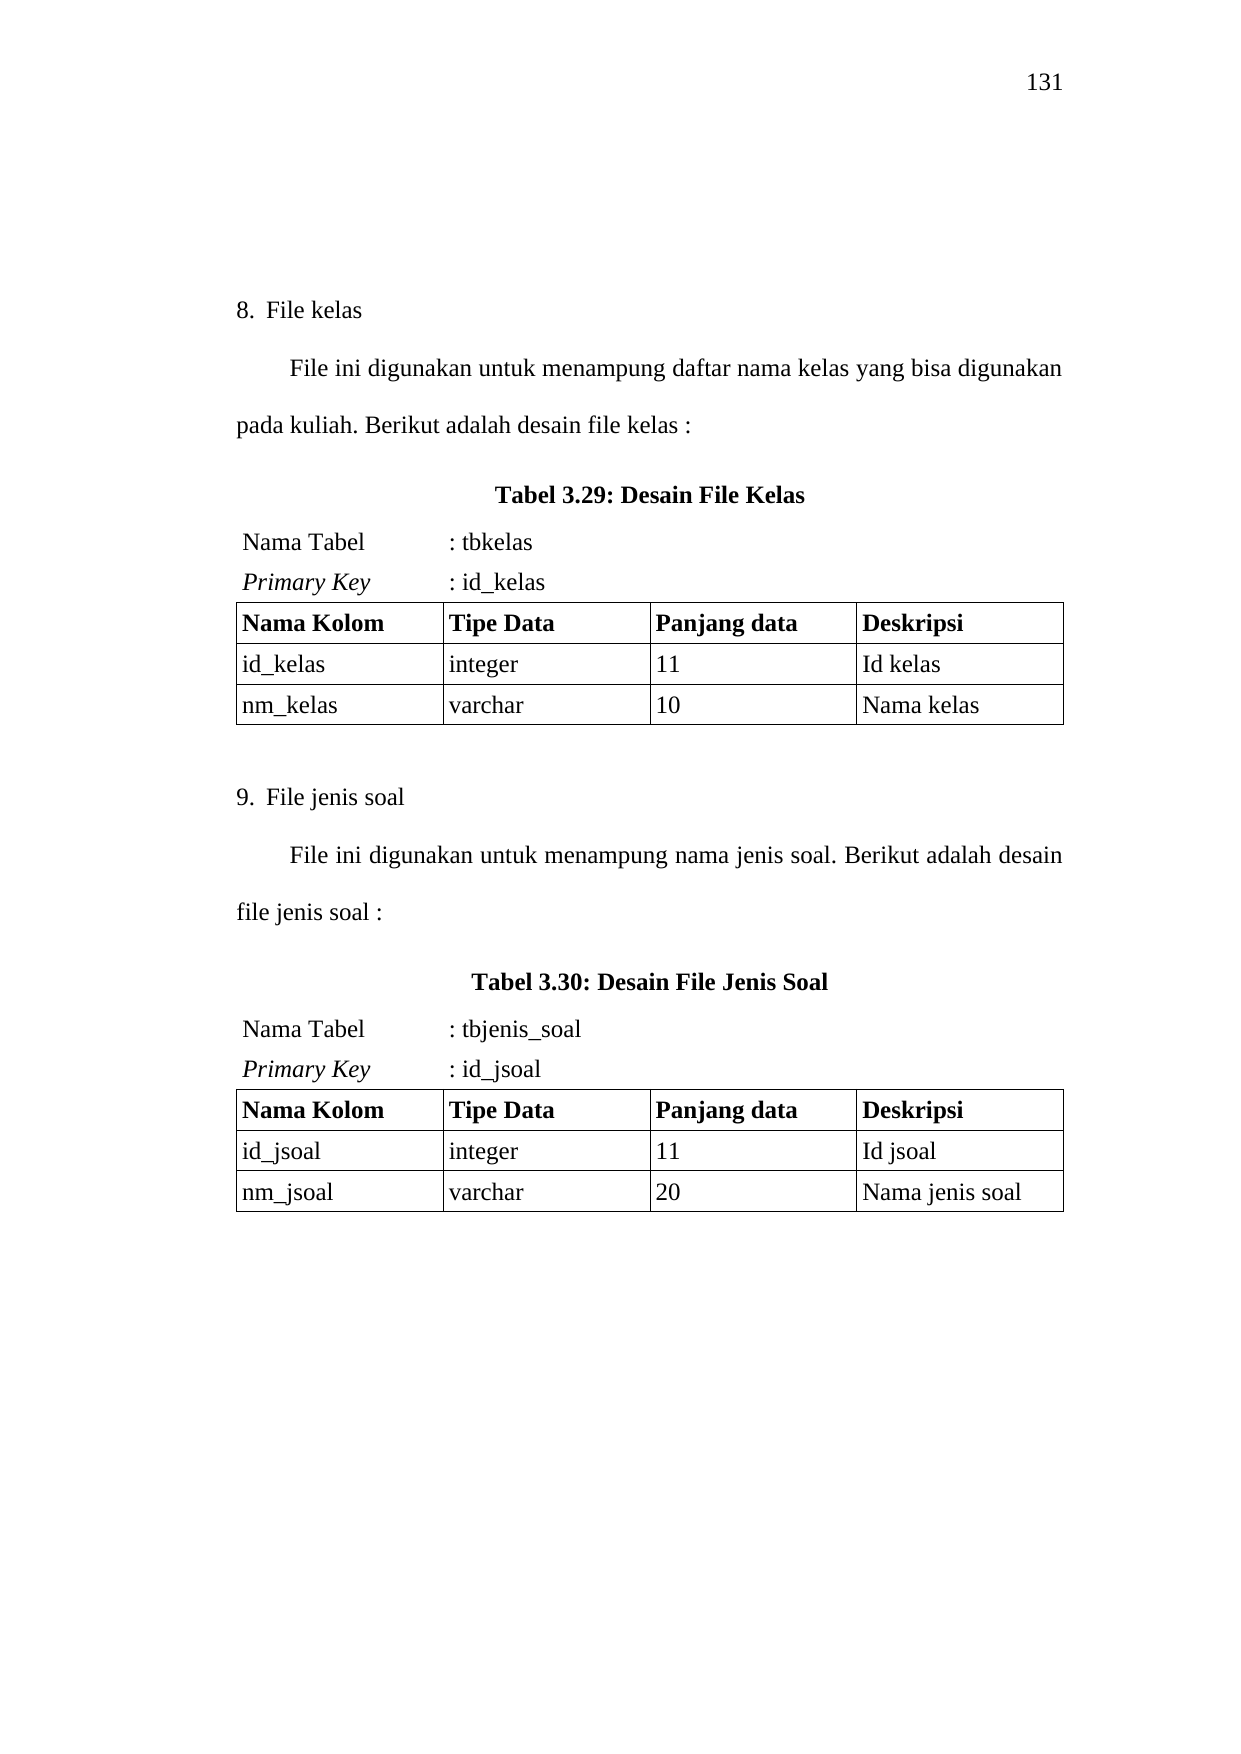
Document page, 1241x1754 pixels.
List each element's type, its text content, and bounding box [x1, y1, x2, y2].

table_header Nama Tabel [236, 1009, 443, 1049]
table_cell varchar [444, 685, 650, 724]
text File ini digunakan untuk menampung nama jenis soal. Berikut adalah desain file jenis soal : [236, 840, 1063, 926]
table_cell 20 [651, 1171, 856, 1211]
table_cell 11 [651, 644, 856, 683]
table_cell 11 [651, 1131, 856, 1170]
table_cell Nama jenis soal [857, 1171, 1063, 1211]
table_cell 10 [651, 685, 856, 724]
table_cell Nama Kolom [237, 603, 443, 643]
text Tabel 3.29: Desain File Kelas [236, 480, 1063, 509]
table_cell Id jsoal [857, 1131, 1063, 1170]
table_cell Id kelas [857, 644, 1063, 683]
list File jenis soal [236, 782, 1063, 811]
table_cell id_kelas [237, 644, 443, 683]
table_cell Tipe Data [444, 1090, 650, 1129]
table_cell integer [444, 1131, 650, 1170]
table_cell id_jsoal [237, 1131, 443, 1170]
table_cell Deskripsi [857, 1090, 1063, 1129]
text Tabel 3.30: Desain File Jenis Soal [236, 967, 1063, 996]
table_header Nama Tabel [236, 522, 443, 562]
text File ini digunakan untuk menampung daftar nama kelas yang bisa digunakan pada kuliah. Berikut adalah desain file kelas : [236, 353, 1063, 439]
list File kelas [236, 295, 1063, 324]
table_cell varchar [444, 1171, 650, 1211]
table_cell Panjang data [651, 603, 856, 643]
table_cell Nama Kolom [237, 1090, 443, 1129]
table_cell Tipe Data [444, 603, 650, 643]
table_cell Panjang data [651, 1090, 856, 1129]
table_cell nm_kelas [237, 685, 443, 724]
table_cell : id_jsoal [443, 1049, 1063, 1089]
table_cell Deskripsi [857, 603, 1063, 643]
table_cell nm_jsoal [237, 1171, 443, 1211]
table_cell Primary Key [236, 562, 443, 602]
table_cell Primary Key [236, 1049, 443, 1089]
table_header : tbjenis_soal [443, 1009, 1063, 1049]
table_header : tbkelas [443, 522, 1063, 562]
table_cell Nama kelas [857, 685, 1063, 724]
table_cell integer [444, 644, 650, 683]
table_cell : id_kelas [443, 562, 1063, 602]
